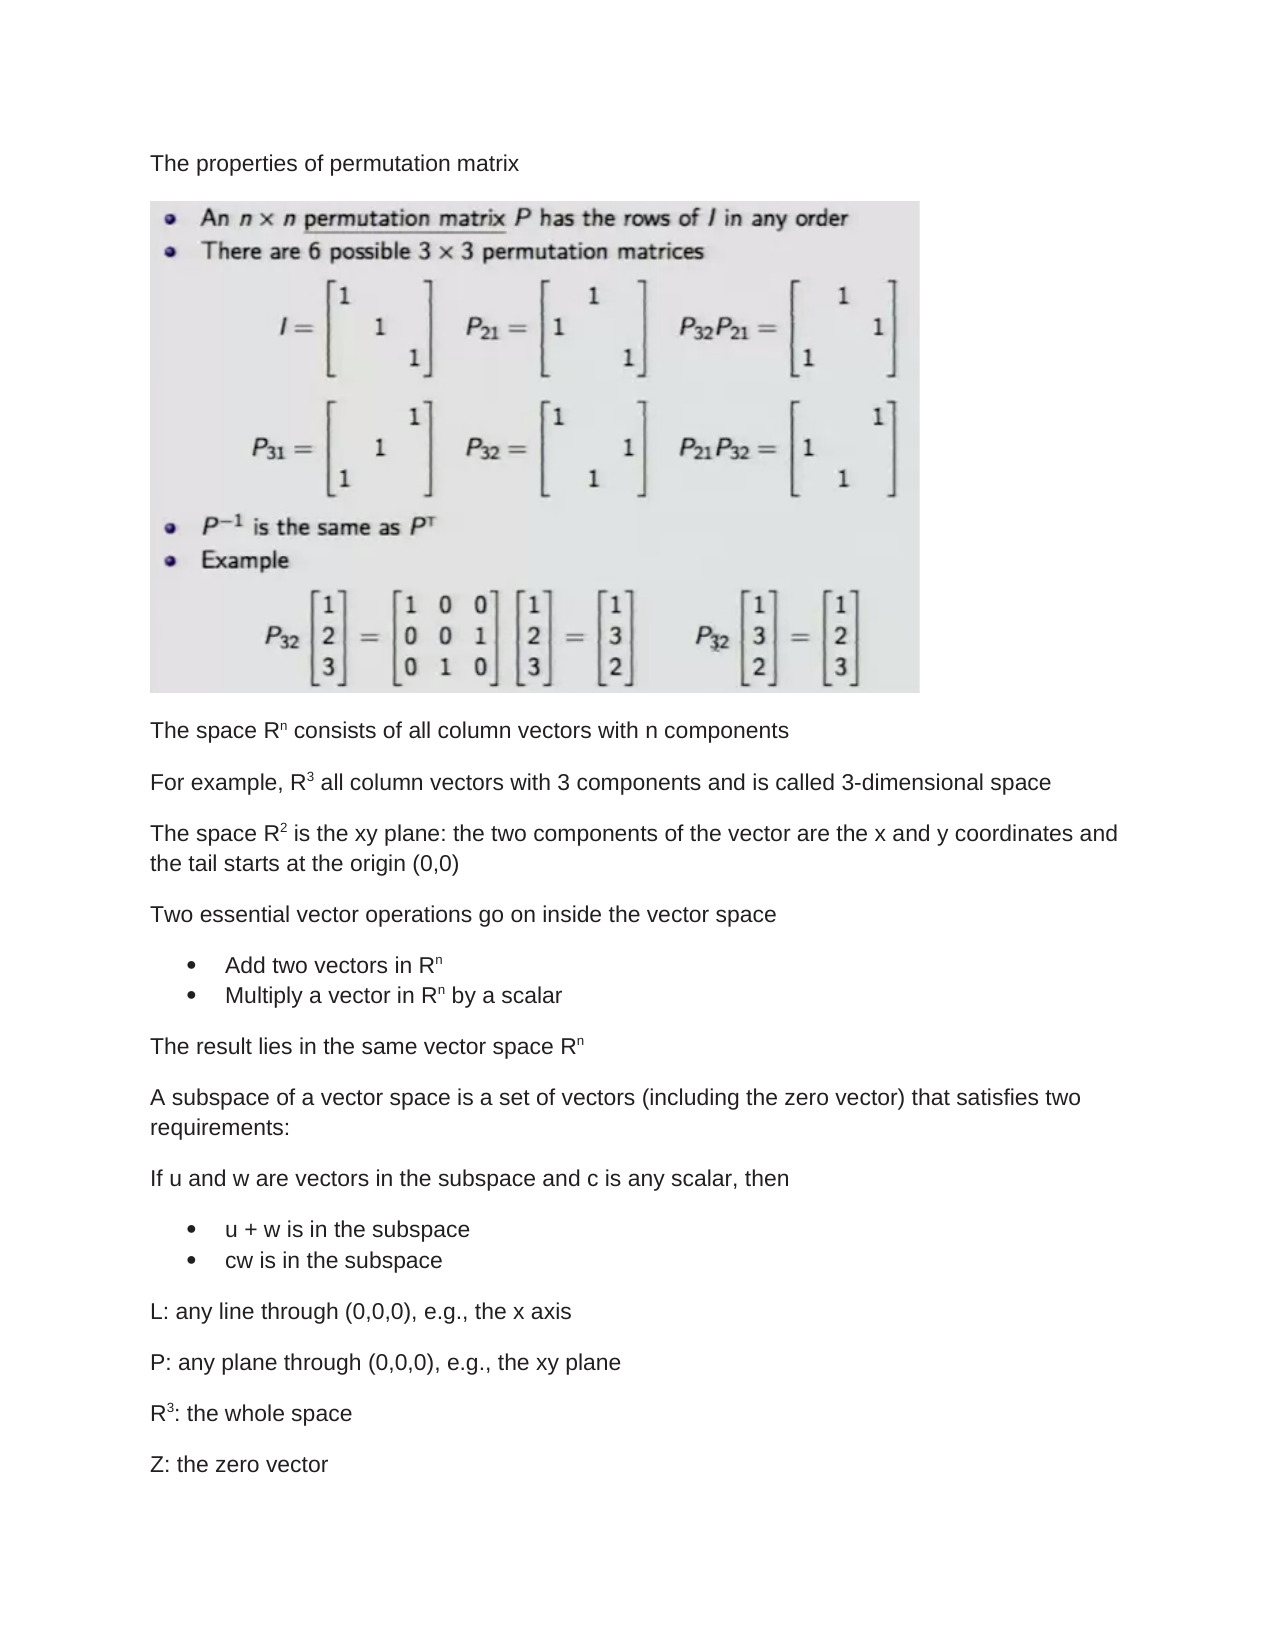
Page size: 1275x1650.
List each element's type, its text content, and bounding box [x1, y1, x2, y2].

text If u and w are vectors in the subspace and c is any scalar, then [150, 1165, 1125, 1192]
list cw is in the subspace [187, 1247, 1125, 1273]
text P: any plane through (0,0,0), e.g., the xy plane [150, 1349, 1125, 1375]
text For example, R3 all column vectors with 3 components and is called 3-dimensional space [150, 768, 1125, 795]
text A subspace of a vector space is a set of vectors (including the zero vector) that satisfies two requirements: [150, 1084, 1125, 1141]
list Multiply a vector in Rn by a scalar [187, 982, 1125, 1008]
text Z: the zero vector [150, 1451, 1125, 1477]
picture [150, 201, 920, 693]
list Add two vectors in Rn [187, 952, 1125, 978]
text The result lies in the same vector space Rn [150, 1033, 1125, 1059]
text Two essential vector operations go on inside the vector space [150, 901, 1125, 927]
text The properties of permutation matrix [150, 150, 1125, 176]
text The space Rn consists of all column vectors with n components [150, 717, 1125, 744]
text L: any line through (0,0,0), e.g., the x axis [150, 1298, 1125, 1324]
list u + w is in the subspace [187, 1216, 1125, 1243]
text R3: the whole space [150, 1400, 1125, 1426]
text The space R2 is the xy plane: the two components of the vector are the x and y coordinates and the tail starts at the origin (0,0) [150, 819, 1125, 876]
